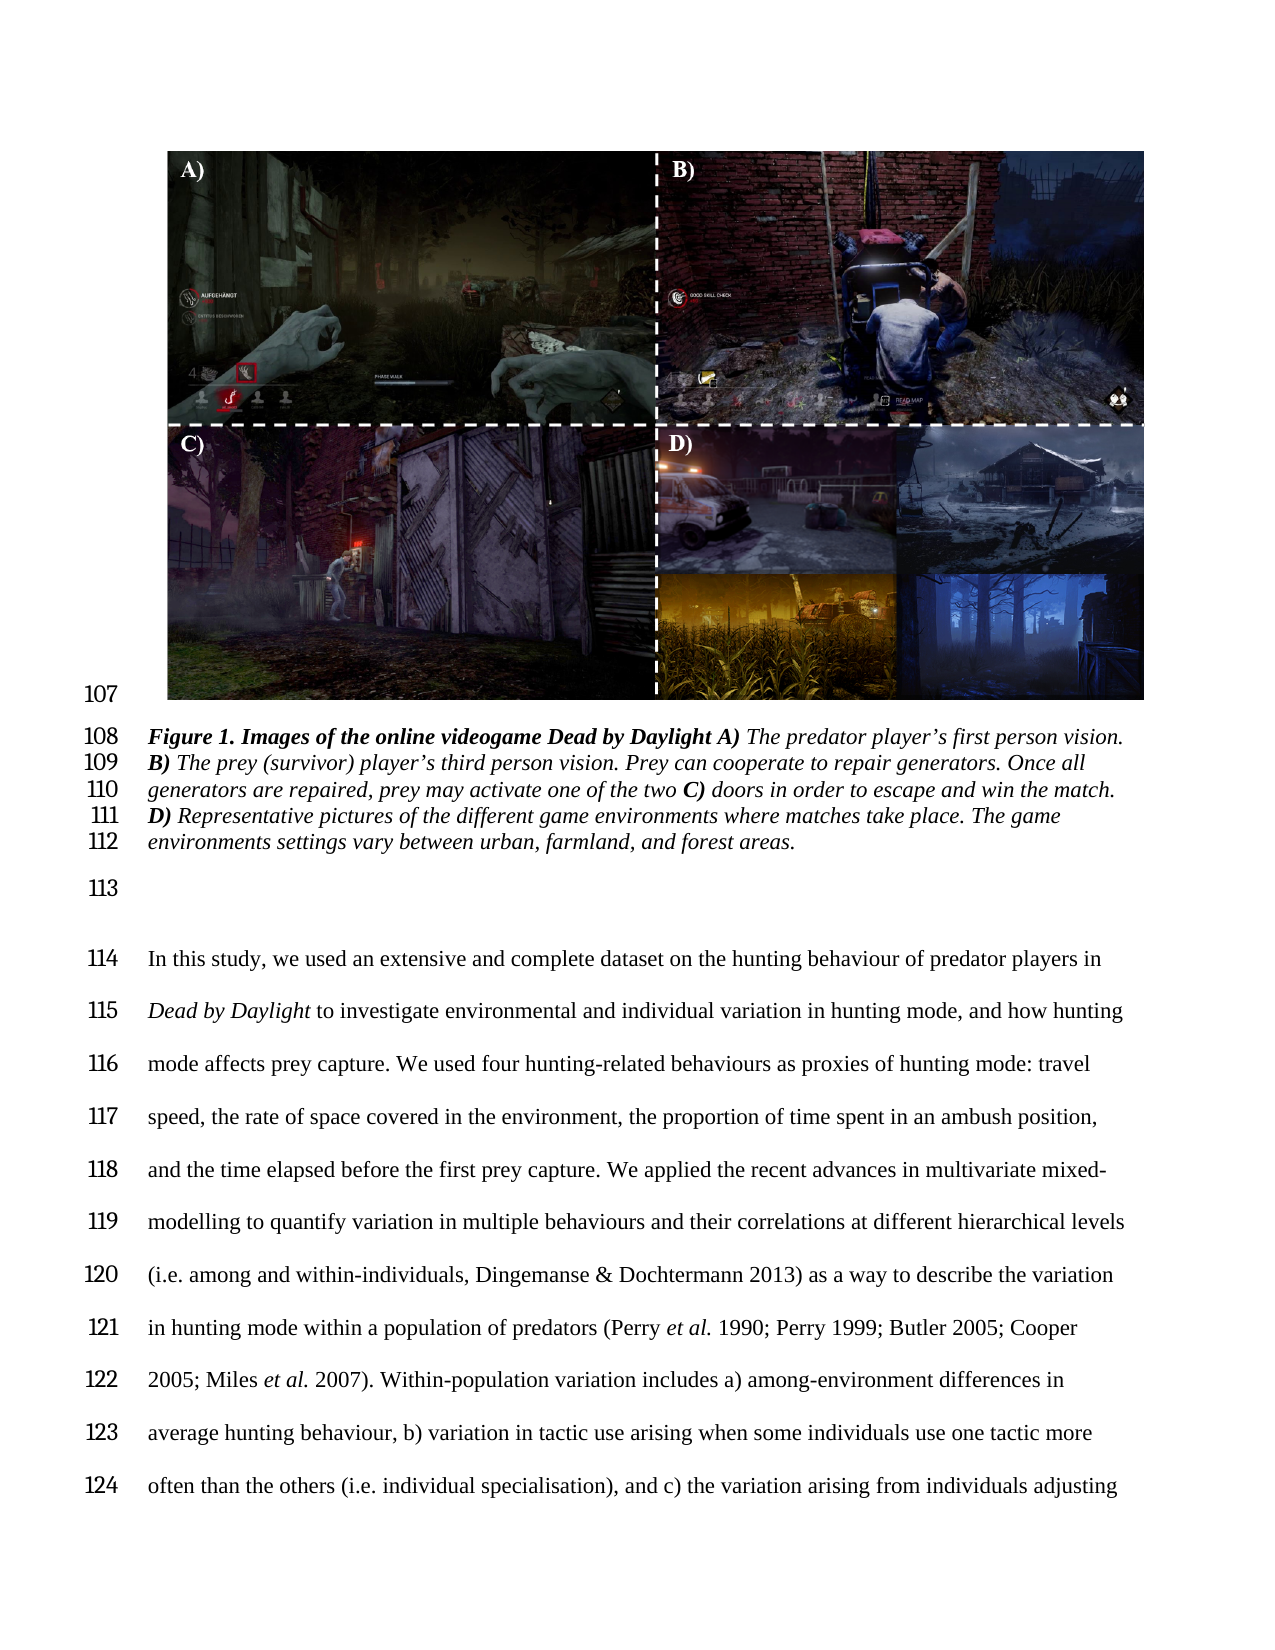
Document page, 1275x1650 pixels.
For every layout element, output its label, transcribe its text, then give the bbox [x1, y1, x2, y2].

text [148, 945, 1127, 1498]
picture [166, 147, 1146, 702]
text Figure 1. Images of the online videogame Dead by Daylight A) The predator player’s first person vision. B) The prey (survivor) player’s third person vision. Prey can cooperate to repair generators. Once all generators are repaired, prey may activate one of the two C) doors in order to escape and win the match. D) Representative pictures of the different game environments where matches take place. The game environments settings vary between urban, farmland, and forest areas. [148, 723, 1127, 855]
